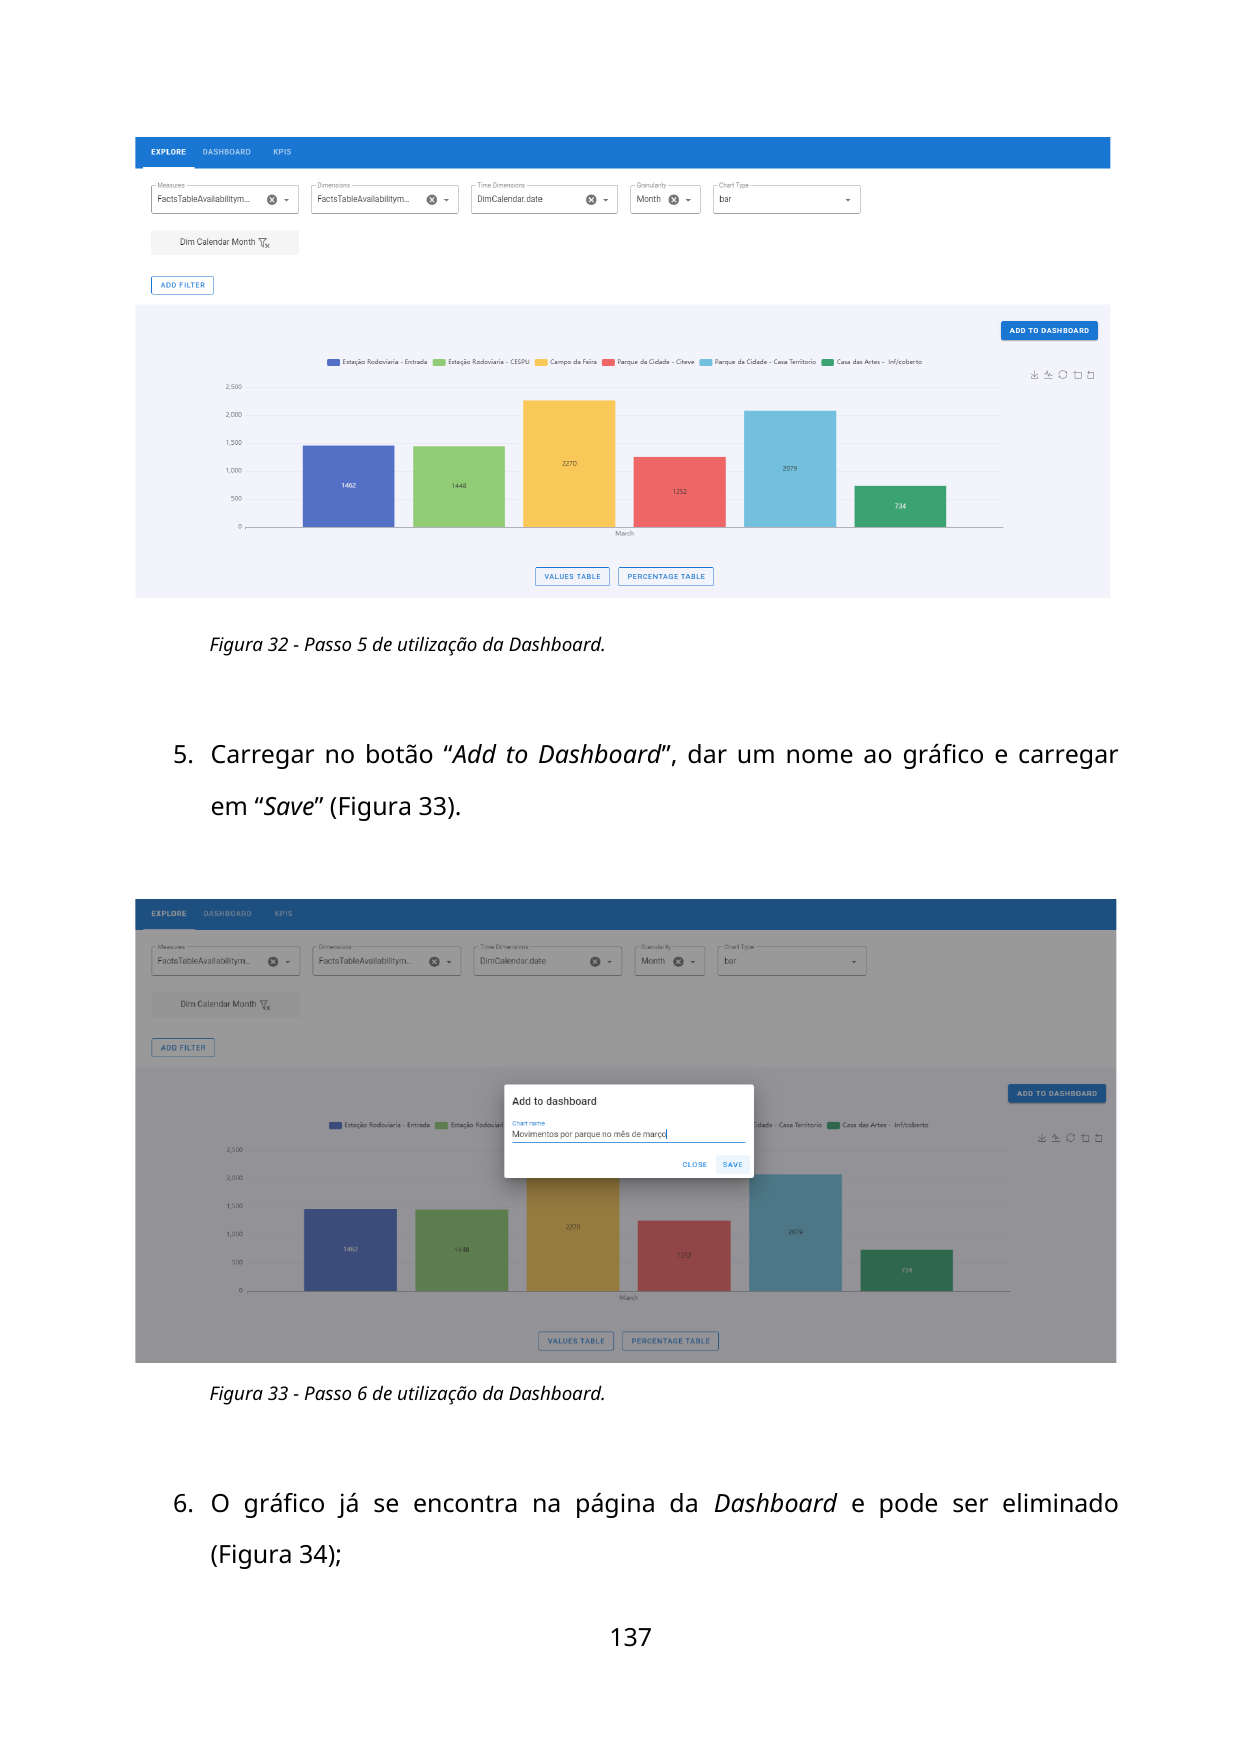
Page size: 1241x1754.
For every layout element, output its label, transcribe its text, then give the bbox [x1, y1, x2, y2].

text Figura 33 - Passo 6 de utilização da Dashboard. [135, 1380, 1119, 1405]
picture [135, 137, 1111, 598]
list O gráfico já se encontra na página da Dashboard e pode ser eliminado (Figura 34); [173, 1486, 1119, 1571]
list Carregar no botão “Add to Dashboard”, dar um nome ao gráfico e carregar em “Save” (Figura 33). [173, 737, 1119, 822]
picture [135, 899, 1117, 1363]
text Figura 32 - Passo 5 de utilização da Dashboard. [135, 631, 1119, 656]
